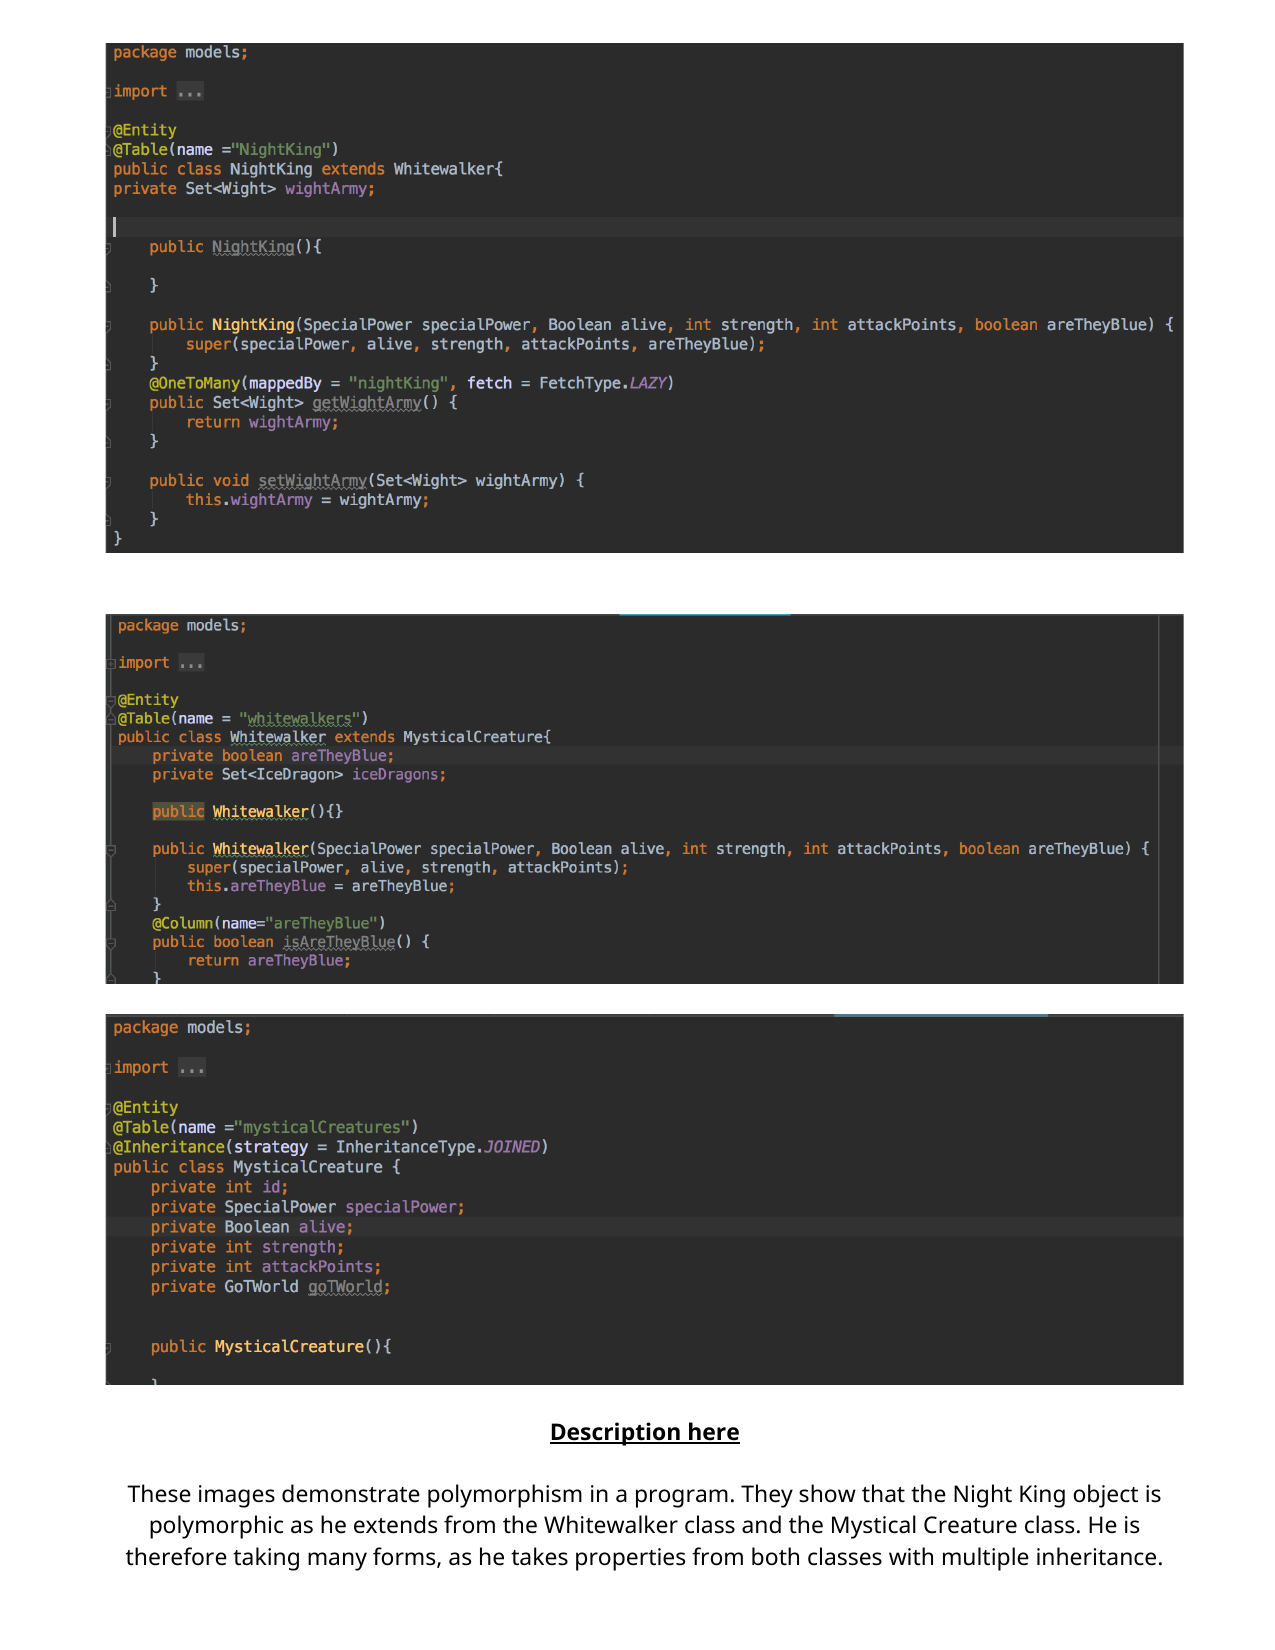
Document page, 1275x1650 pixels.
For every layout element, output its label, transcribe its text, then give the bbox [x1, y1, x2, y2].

text Description here [106, 1416, 1184, 1447]
text These images demonstrate polymorphism in a program. They show that the Night King object is polymorphic as he extends from the Whitewalker class and the Mystical Creature class. He is therefore taking many forms, as he takes properties from both classes with multiple inheritance. [106, 1478, 1184, 1572]
picture [105, 43, 1184, 553]
picture [105, 1014, 1184, 1385]
picture [105, 614, 1184, 984]
